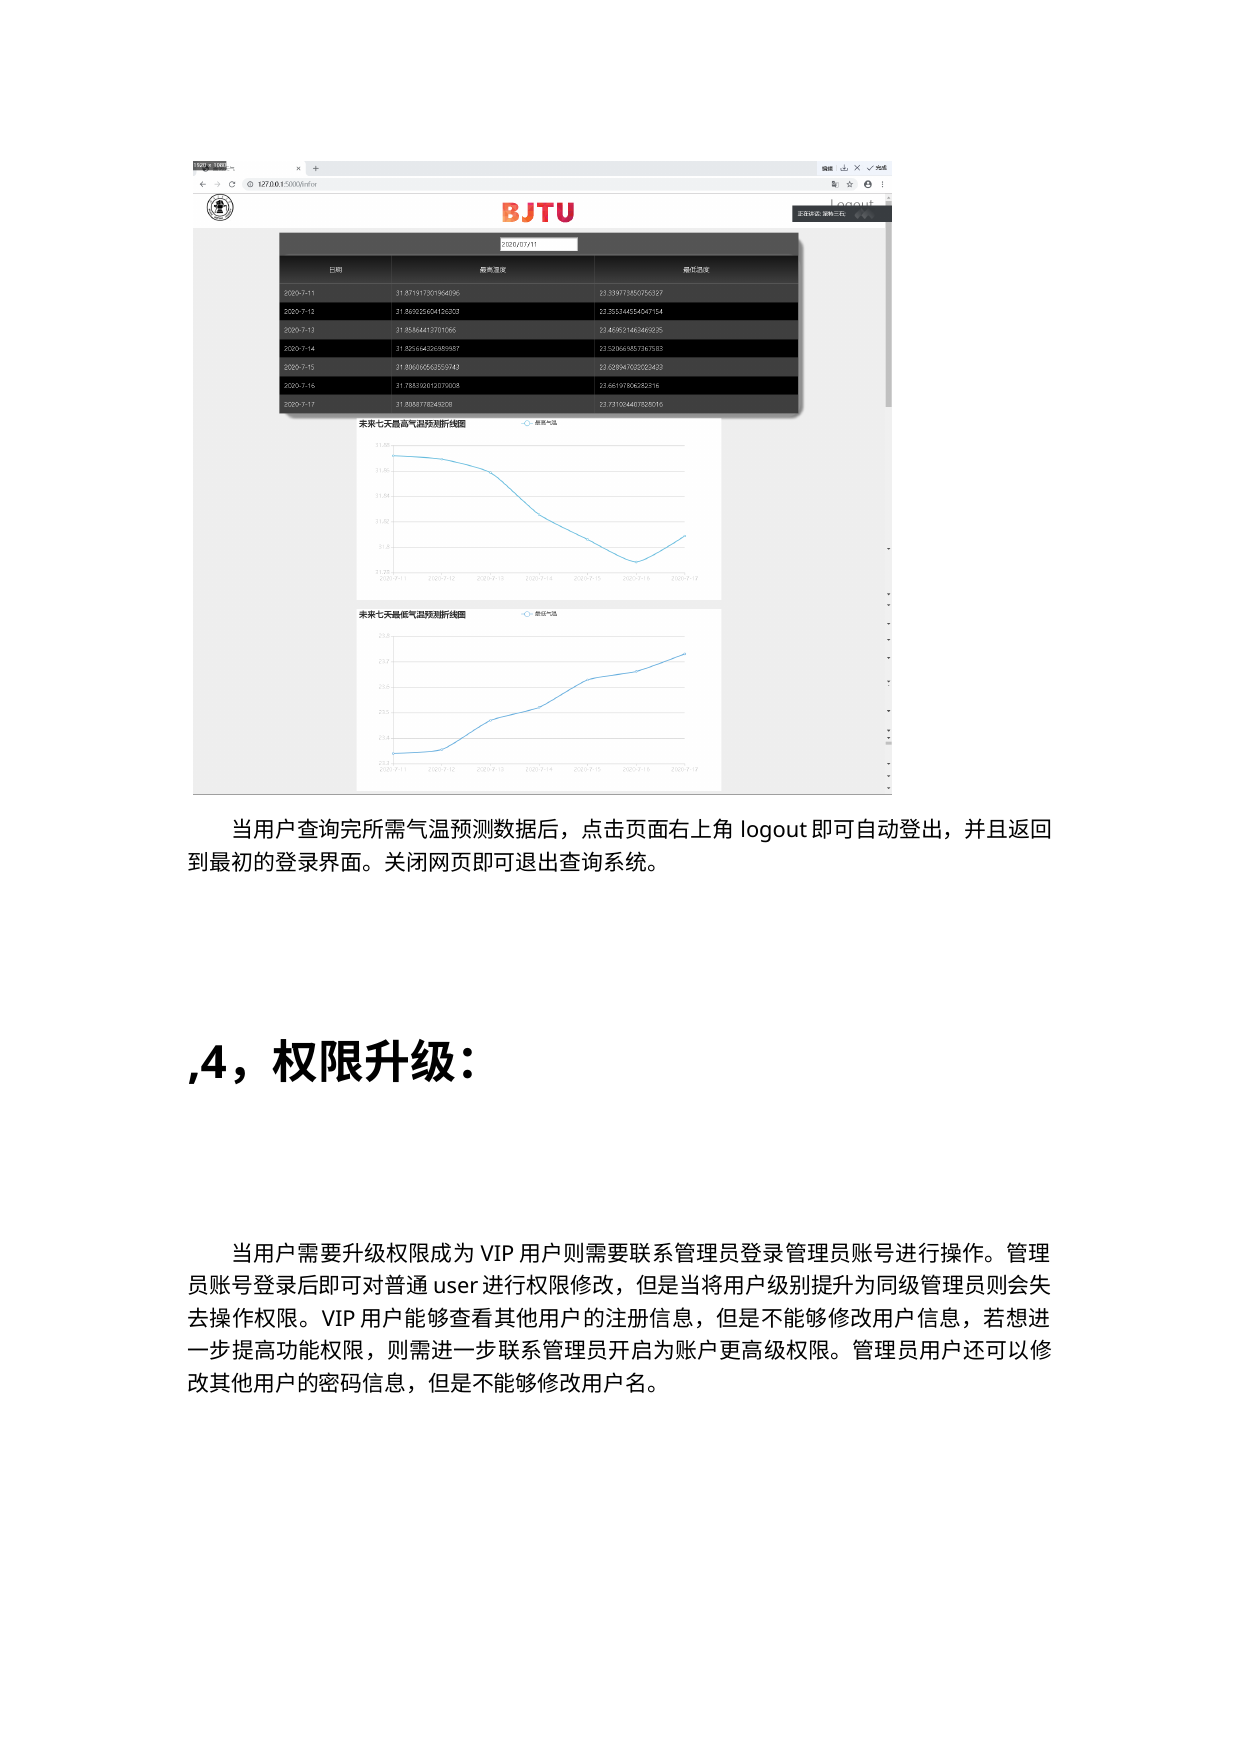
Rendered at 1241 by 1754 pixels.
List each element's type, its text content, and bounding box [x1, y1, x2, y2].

text 当用户查询完所需气温预测数据后，点击页面右上角logout即可自动登出，并且返回到最初的登录界面。关闭网页即可退出查询系统。 [187, 812, 1053, 877]
picture [193, 161, 892, 795]
text 当用户需要升级权限成为VIP用户则需要联系管理员登录管理员账号进行操作。管理员账号登录后即可对普通user进行权限修改，但是当将用户级别提升为同级管理员则会失去操作权限。VIP用户能够查看其他用户的注册信息，但是不能够修改用户信息，若想进一步提高功能权限，则需进一步联系管理员开启为账户更高级权限。管理员用户还可以修改其他用户的密码信息，但是不能够修改用户名。 [187, 1236, 1053, 1398]
subtitle ,4，权限升级： [187, 1010, 1053, 1107]
